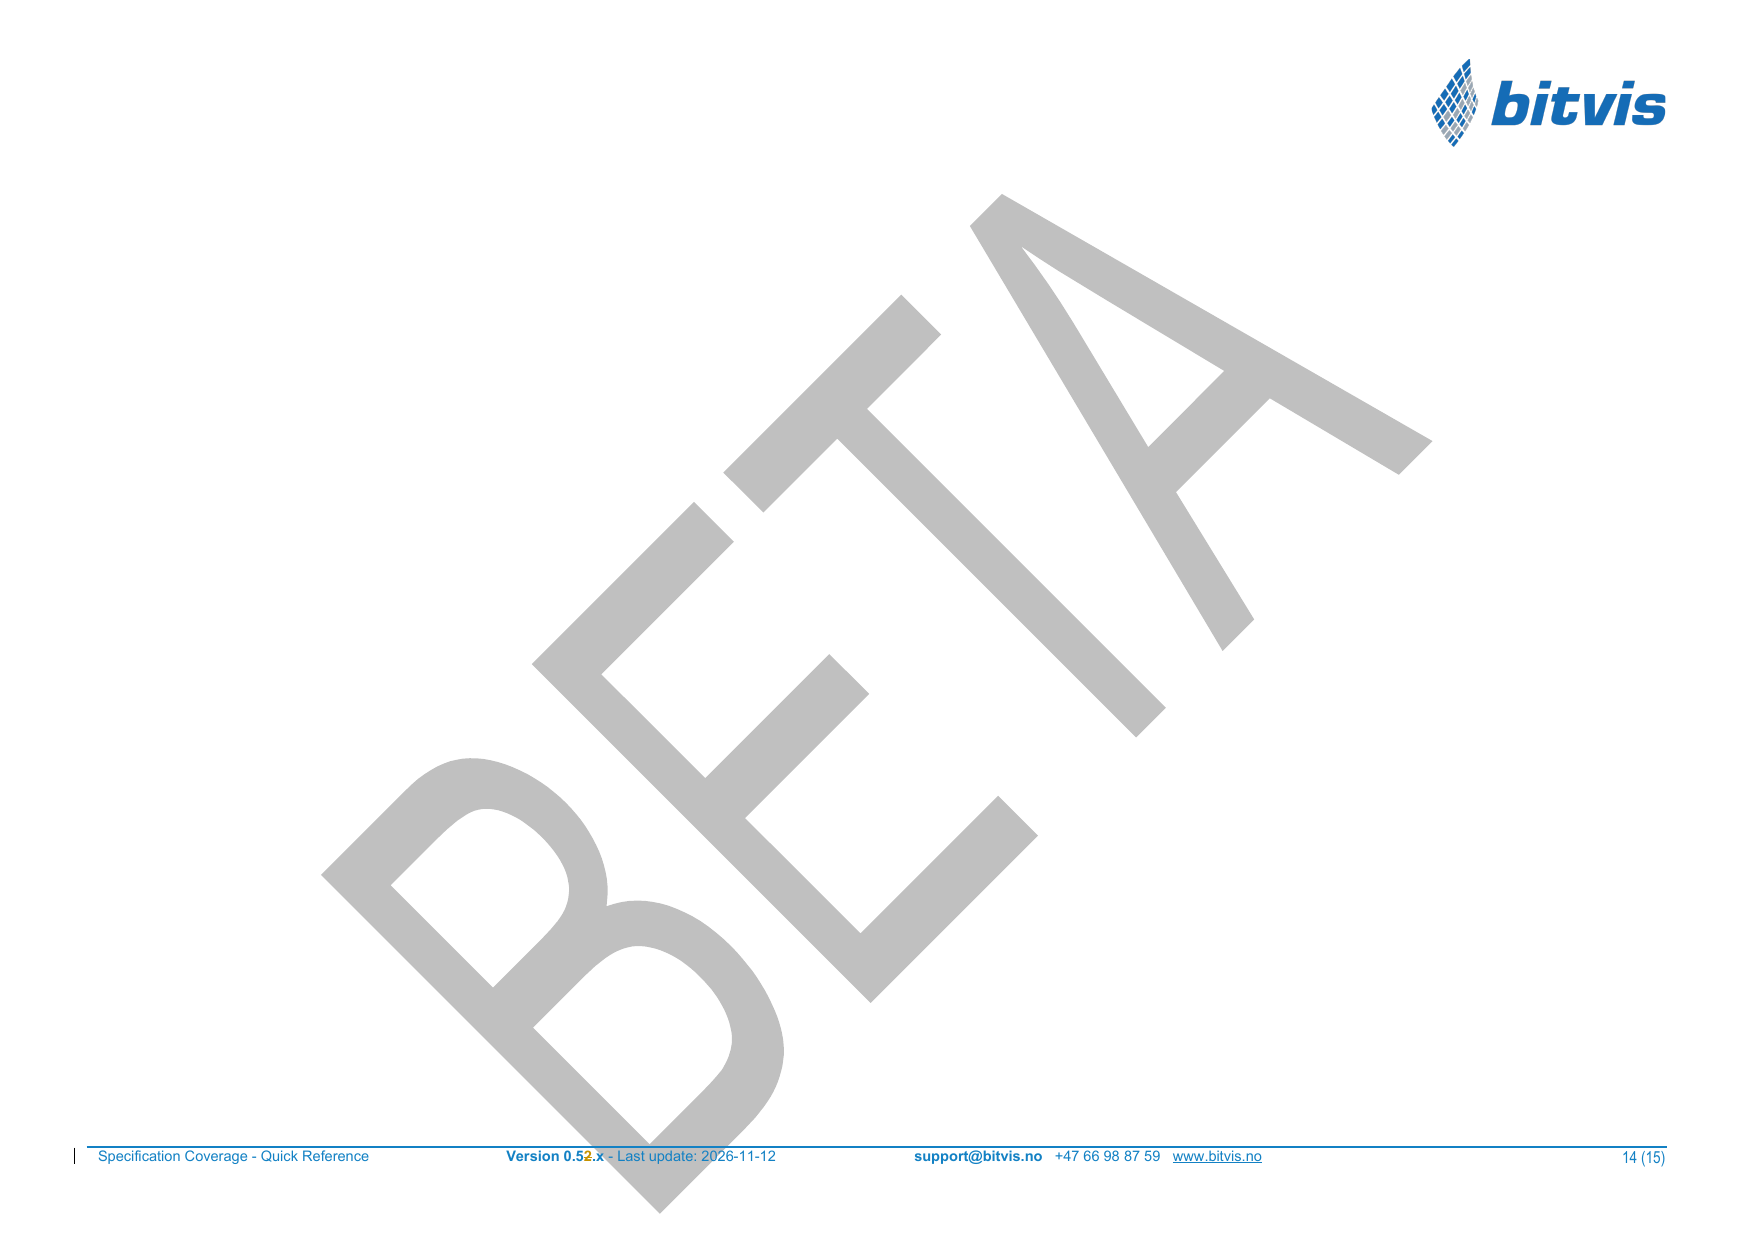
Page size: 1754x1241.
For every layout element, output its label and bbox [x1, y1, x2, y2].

picture [1431, 59, 1666, 147]
